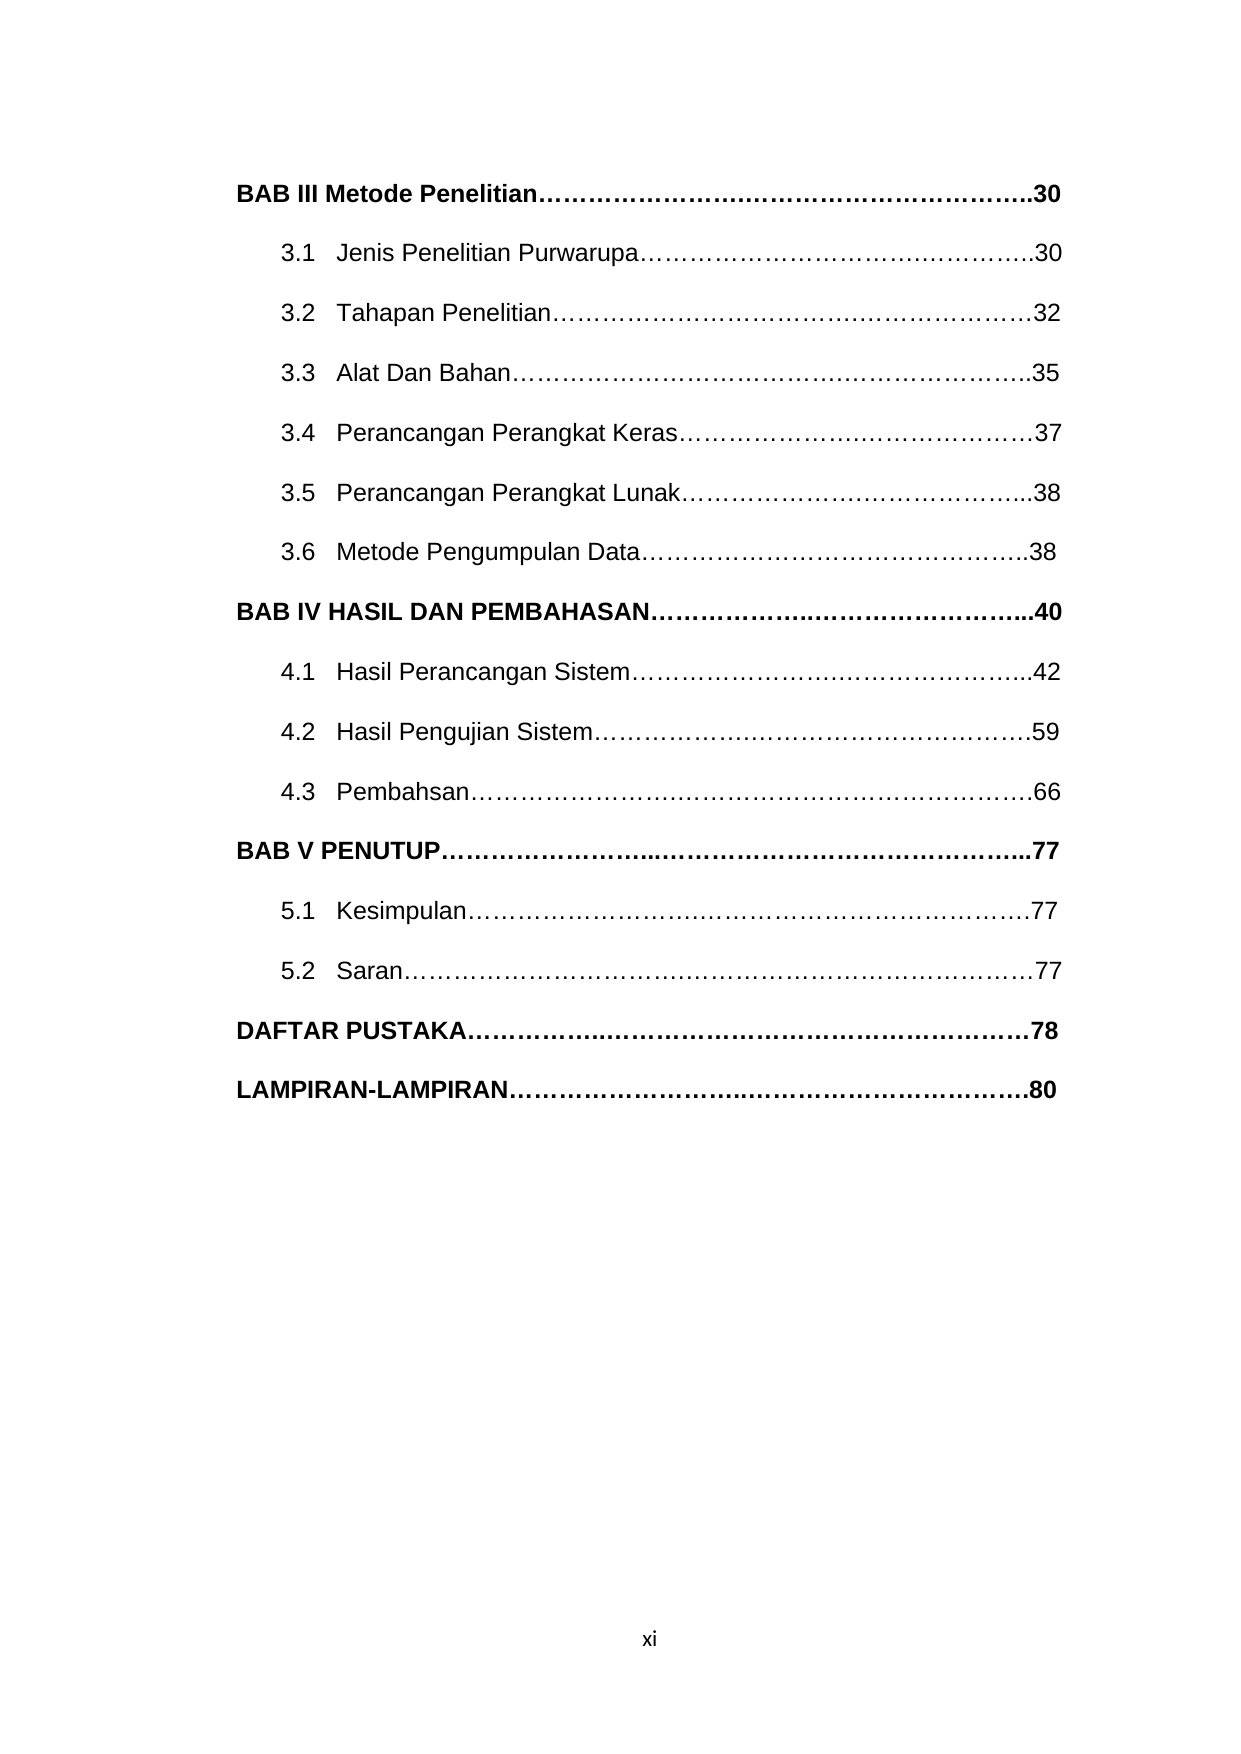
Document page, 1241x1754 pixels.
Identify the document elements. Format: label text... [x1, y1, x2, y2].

text BAB IV HASIL DAN PEMBAHASAN………………..……………………...40 [236, 597, 1063, 626]
text BAB V PENUTUP……………………...……………………………………...77 [236, 836, 1063, 865]
text 5.2 Saran…………………………….……………………………………77 [236, 956, 1063, 984]
text 3.4 Perancangan Perangkat Keras………………….…………………37 [236, 418, 1063, 446]
text 3.6 Metode Pengumpulan Data………………………………………..38 [236, 537, 1063, 566]
text LAMPIRAN-LAMPIRAN………………………..…………………………….80 [236, 1075, 1063, 1104]
text 4.3 Pembahsan…………………….…………………………………….66 [236, 776, 1063, 805]
text DAFTAR PUSTAKA……………..……………………………………………78 [236, 1016, 1063, 1044]
text 3.1 Jenis Penelitian Purwarupa…………………………….…………..30 [236, 238, 1063, 267]
text BAB III Metode Penelitian…………………….……………………………..30 [236, 178, 1063, 207]
text 3.3 Alat Dan Bahan………………………………….…………………..35 [236, 358, 1063, 387]
text 5.1 Kesimpulan……………………….………………………………….77 [236, 896, 1063, 925]
text 4.1 Hasil Perancangan Sistem…………………….…………………...42 [236, 657, 1063, 686]
text 3.5 Perancangan Perangkat Lunak………………….………………...38 [236, 477, 1063, 506]
text 4.2 Hasil Pengujian Sistem……………….…………………………….59 [236, 717, 1063, 745]
text 3.2 Tahapan Penelitian……………………………….…………………32 [236, 298, 1063, 327]
